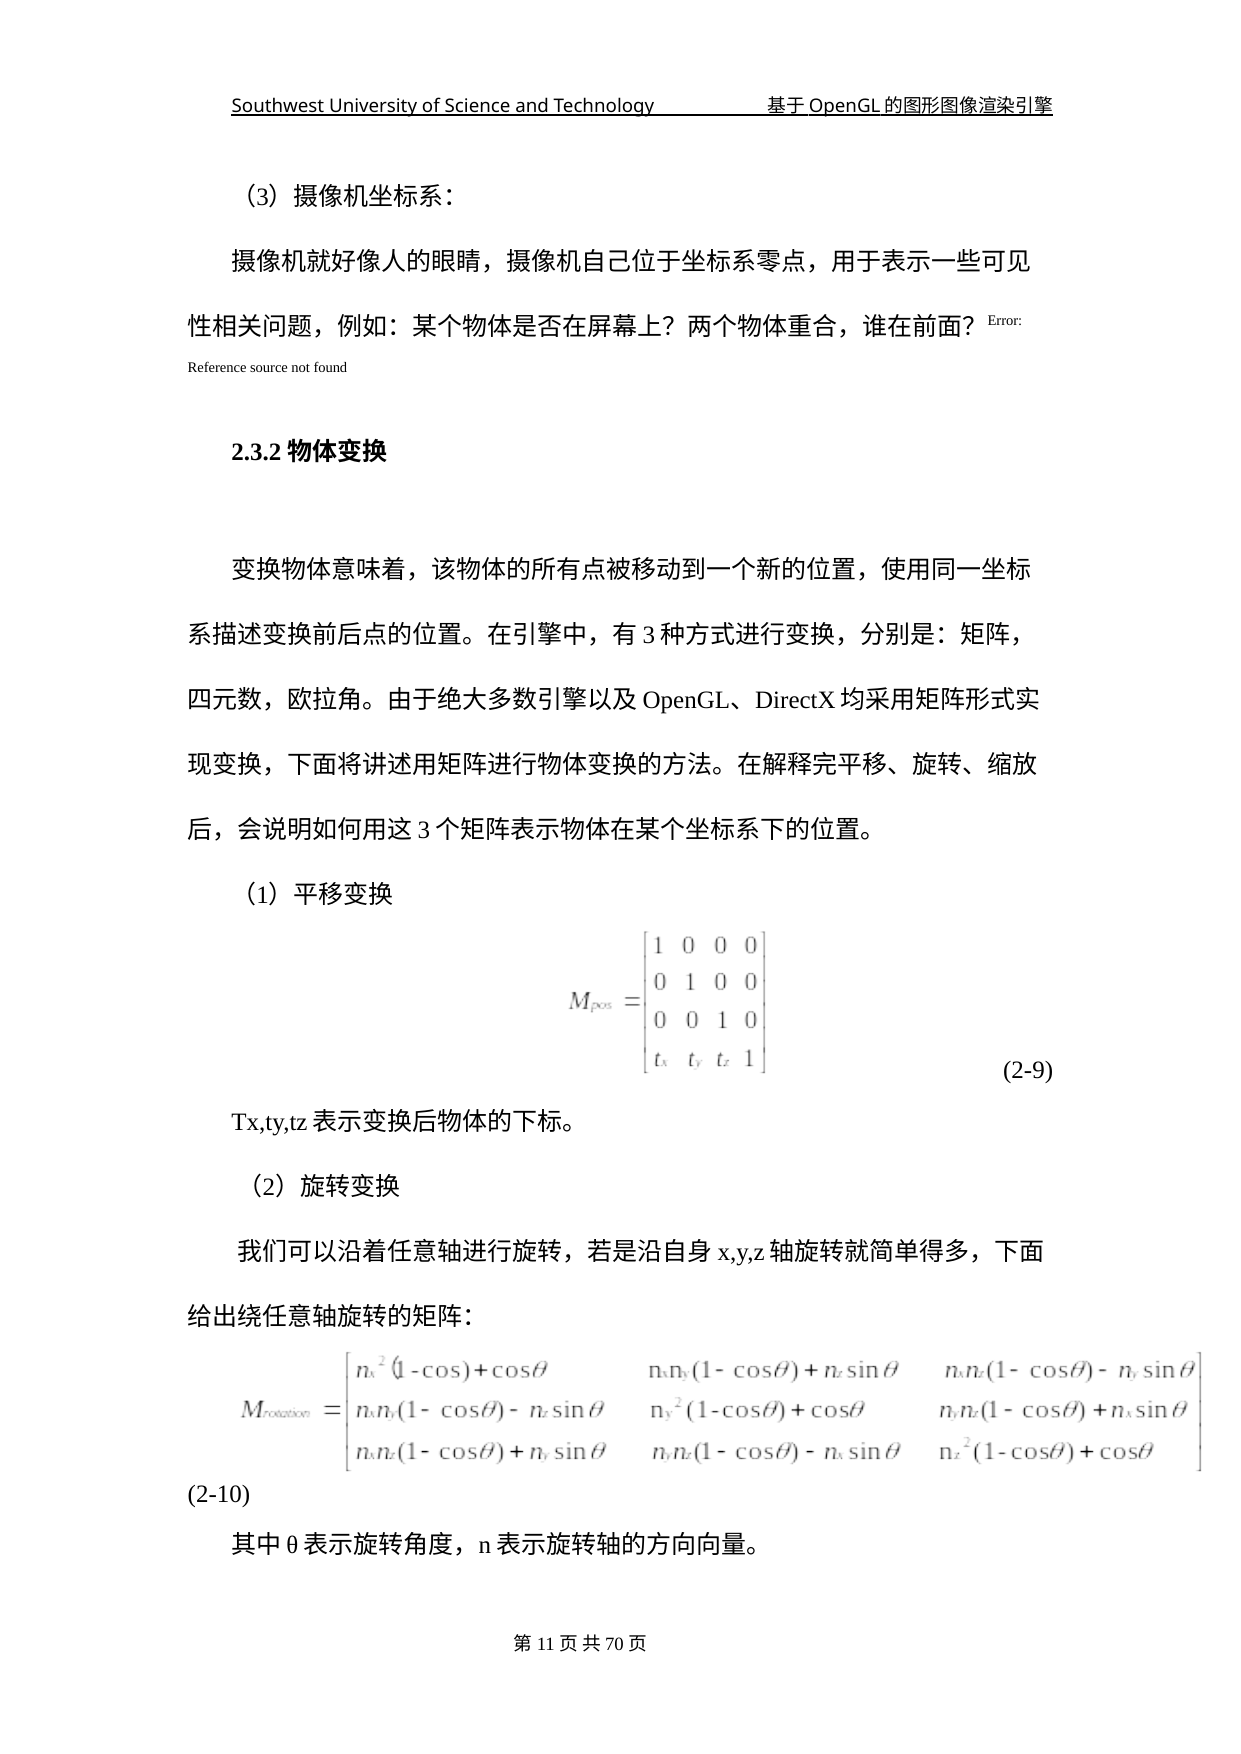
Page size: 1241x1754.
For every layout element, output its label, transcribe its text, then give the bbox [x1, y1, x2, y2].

text （1）平移变换 [187, 860, 1053, 925]
text （2）旋转变换 [187, 1152, 1053, 1217]
text Tx,ty,tz表示变换后物体的下标。 [187, 1087, 1053, 1152]
text 我们可以沿着任意轴进行旋转，若是沿自身x,y,z轴旋转就简单得多，下面给出绕任意轴旋转的矩阵： [187, 1217, 1053, 1347]
text 变换物体意味着，该物体的所有点被移动到一个新的位置，使用同一坐标系描述变换前后点的位置。在引擎中，有3种方式进行变换，分别是：矩阵，四元数，欧拉角。由于绝大多数引擎以及OpenGL、DirectX均采用矩阵形式实现变换，下面将讲述用矩阵进行物体变换的方法。在解释完平移、旋转、缩放后，会说明如何用这3个矩阵表示物体在某个坐标系下的位置。 [187, 535, 1053, 860]
subtitle 2.3.2 物体变换 [187, 417, 1053, 482]
text （3）摄像机坐标系： [187, 162, 1053, 227]
text (2-9) [187, 925, 1053, 1087]
text (2-10) [187, 1347, 1053, 1510]
text 其中θ表示旋转角度，n表示旋转轴的方向向量。 [187, 1510, 1053, 1575]
